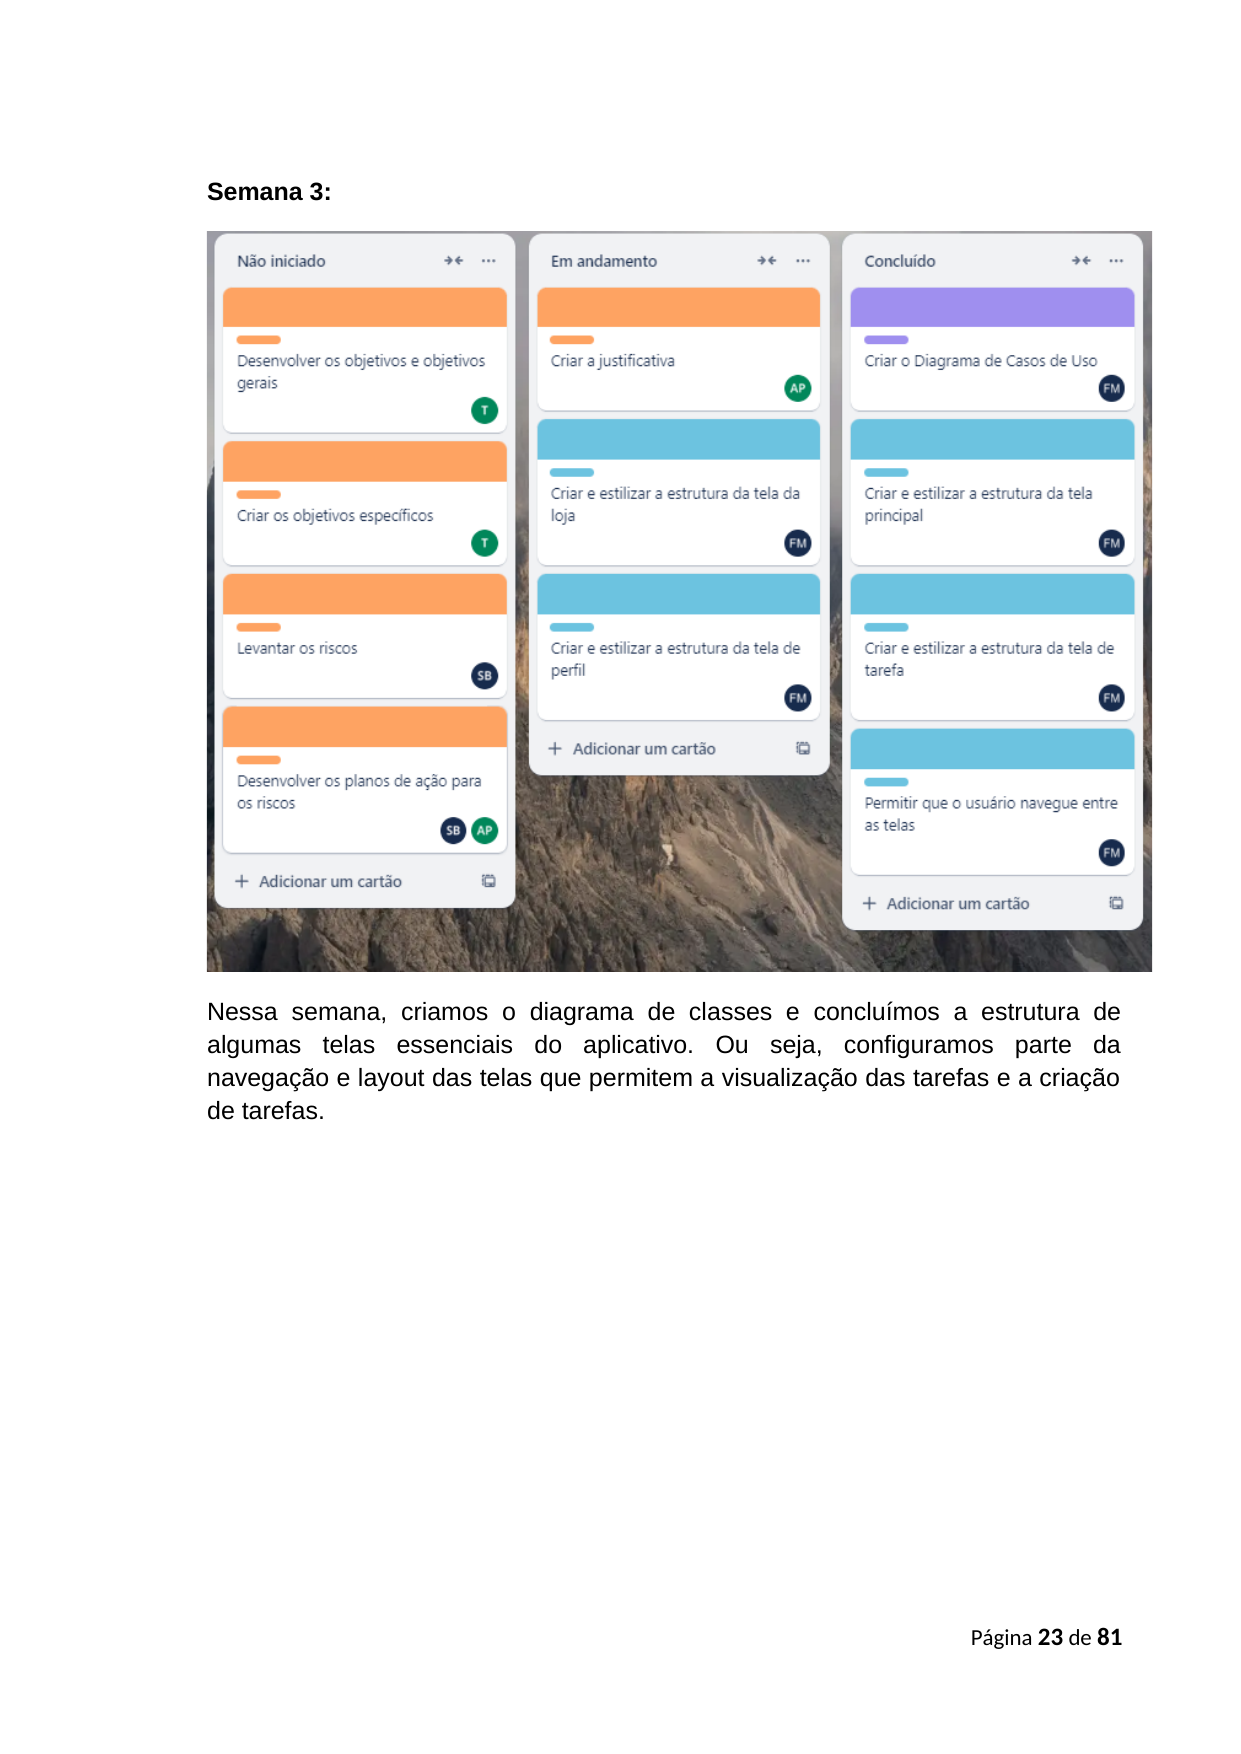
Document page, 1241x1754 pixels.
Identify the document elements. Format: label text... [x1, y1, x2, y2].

text Nessa semana, criamos o diagrama de classes e concluímos a estrutura de algumas telas essenciais do aplicativo. Ou seja, configuramos parte da navegação e layout das telas que permitem a visualização das tarefas e a criação de tarefas. [207, 997, 1122, 1124]
picture [206, 231, 1153, 972]
text Semana 3: [207, 177, 1122, 206]
